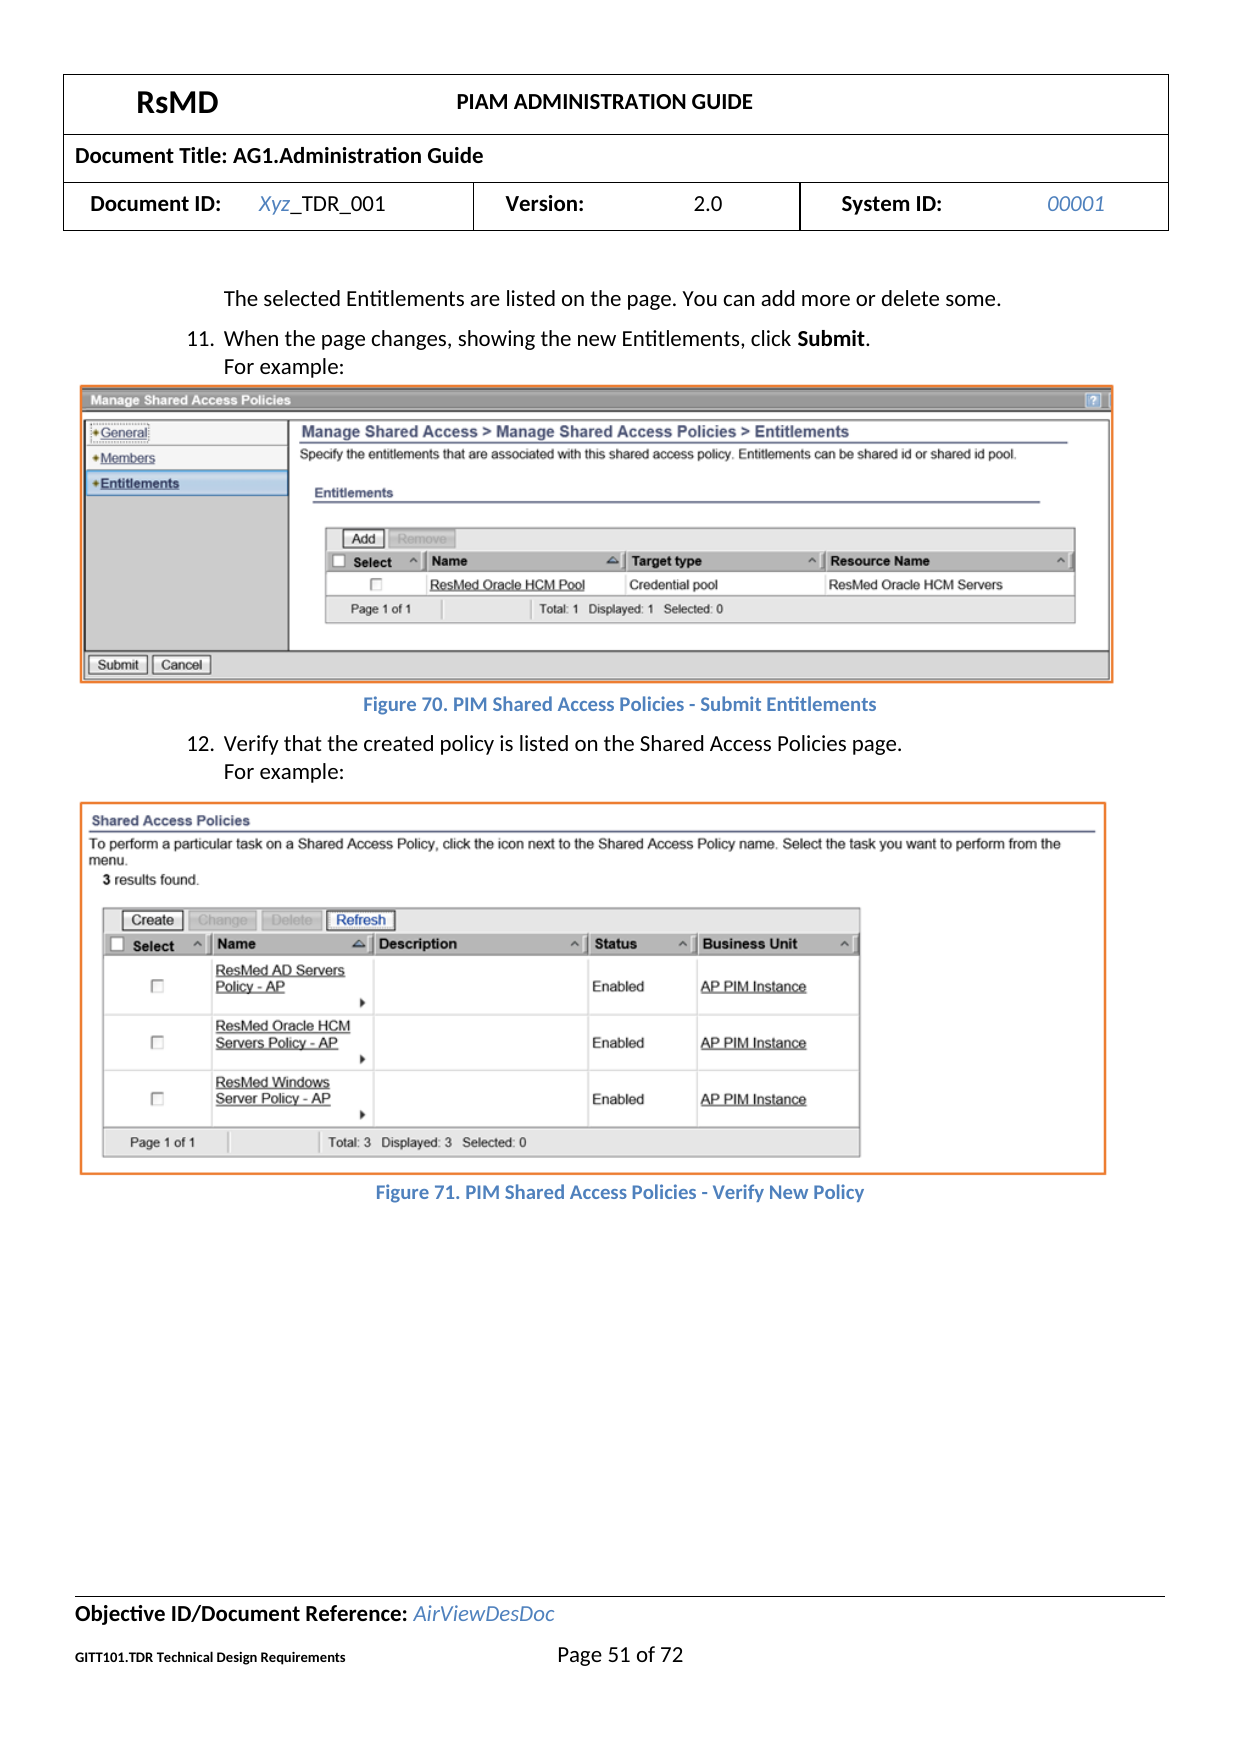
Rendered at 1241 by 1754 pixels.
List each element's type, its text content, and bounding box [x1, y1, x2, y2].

picture [75, 380, 1116, 692]
list When the page changes, showing the new Entitlements, click Submit. [186, 324, 1165, 352]
text Figure 71. PIM Shared Access Policies - Verify New Policy [75, 1179, 1165, 1205]
list For example: [223, 352, 1165, 381]
list For example: [223, 757, 1165, 786]
list The selected Entitlements are listed on the page. You can add more or delete some. [223, 284, 1165, 312]
text Figure 70. PIM Shared Access Policies - Submit Entitlements [75, 692, 1165, 717]
picture [75, 797, 1110, 1180]
list Verify that the created policy is listed on the Shared Access Policies page. [186, 729, 1165, 757]
